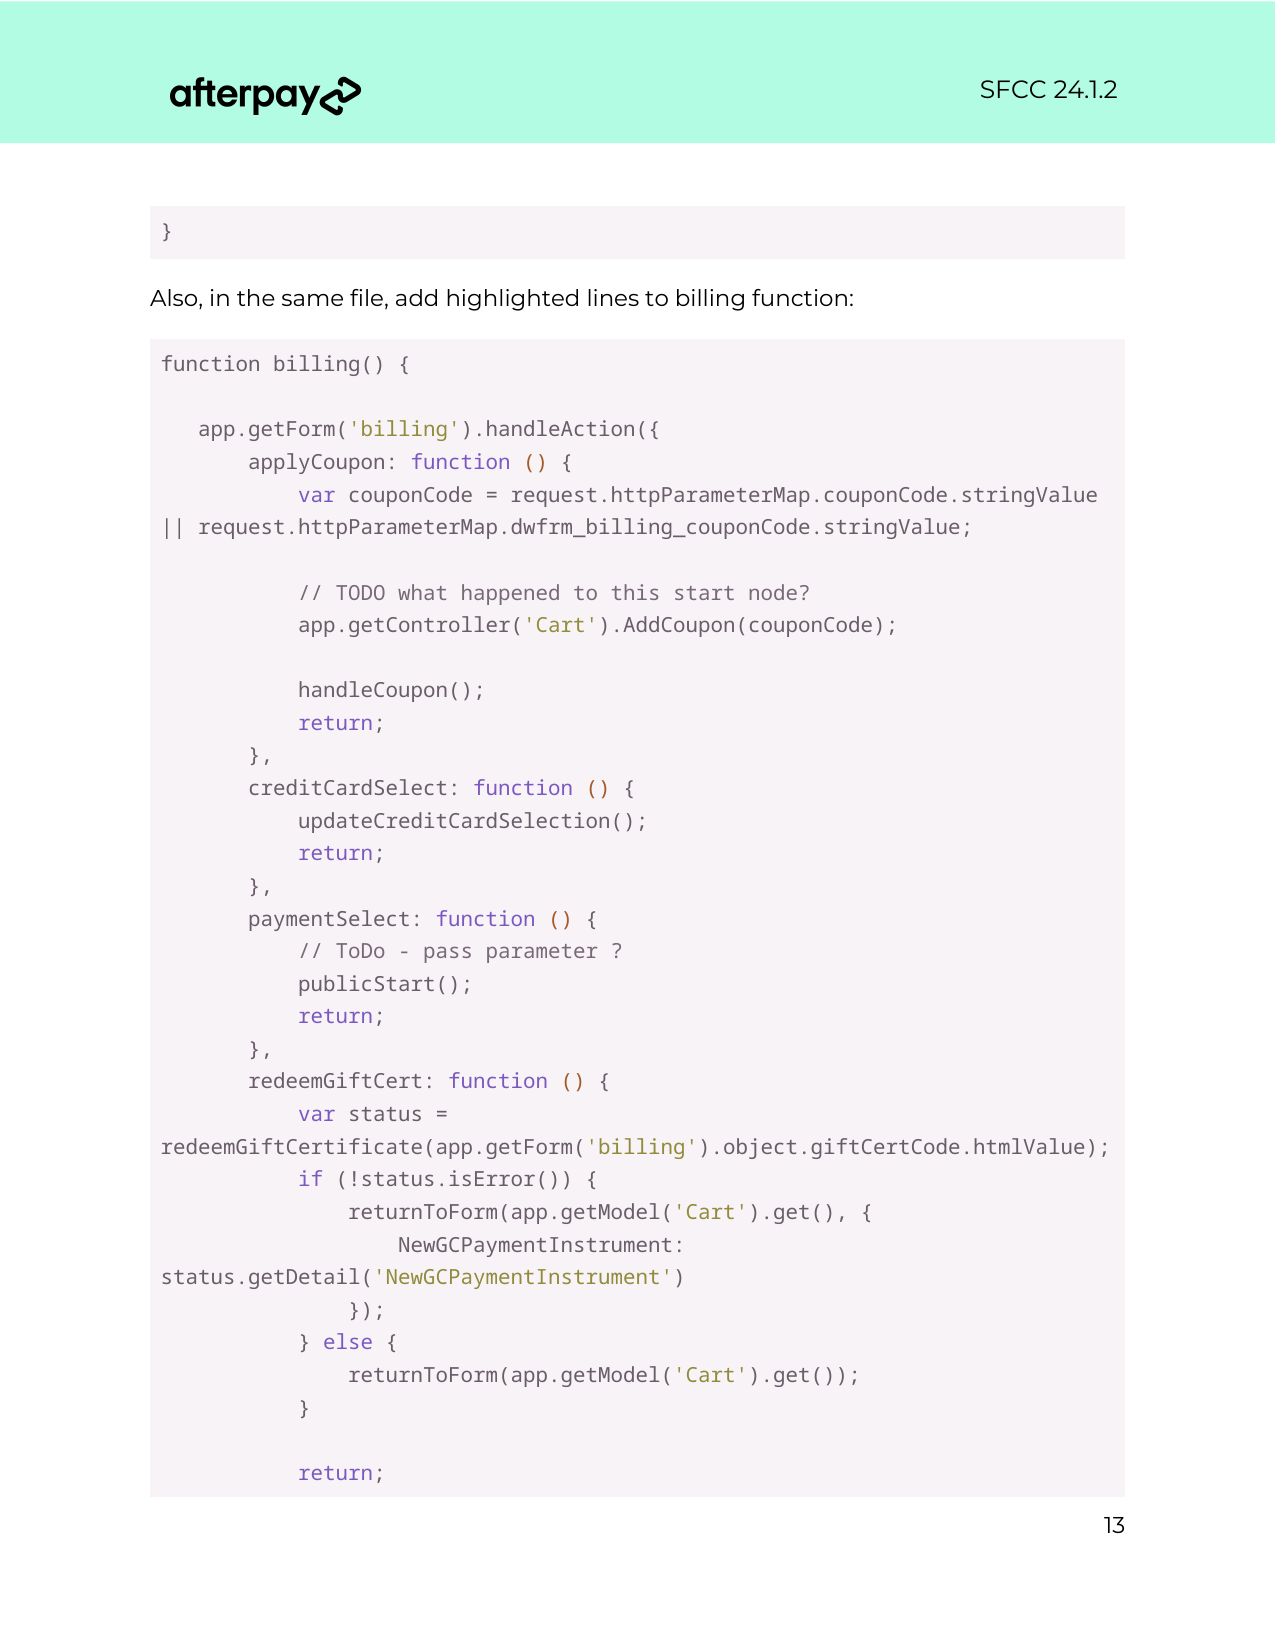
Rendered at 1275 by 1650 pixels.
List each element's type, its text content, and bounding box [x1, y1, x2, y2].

text Also, in the same file, add highlighted lines to billing function: [150, 284, 1125, 312]
picture [134, 48, 397, 144]
